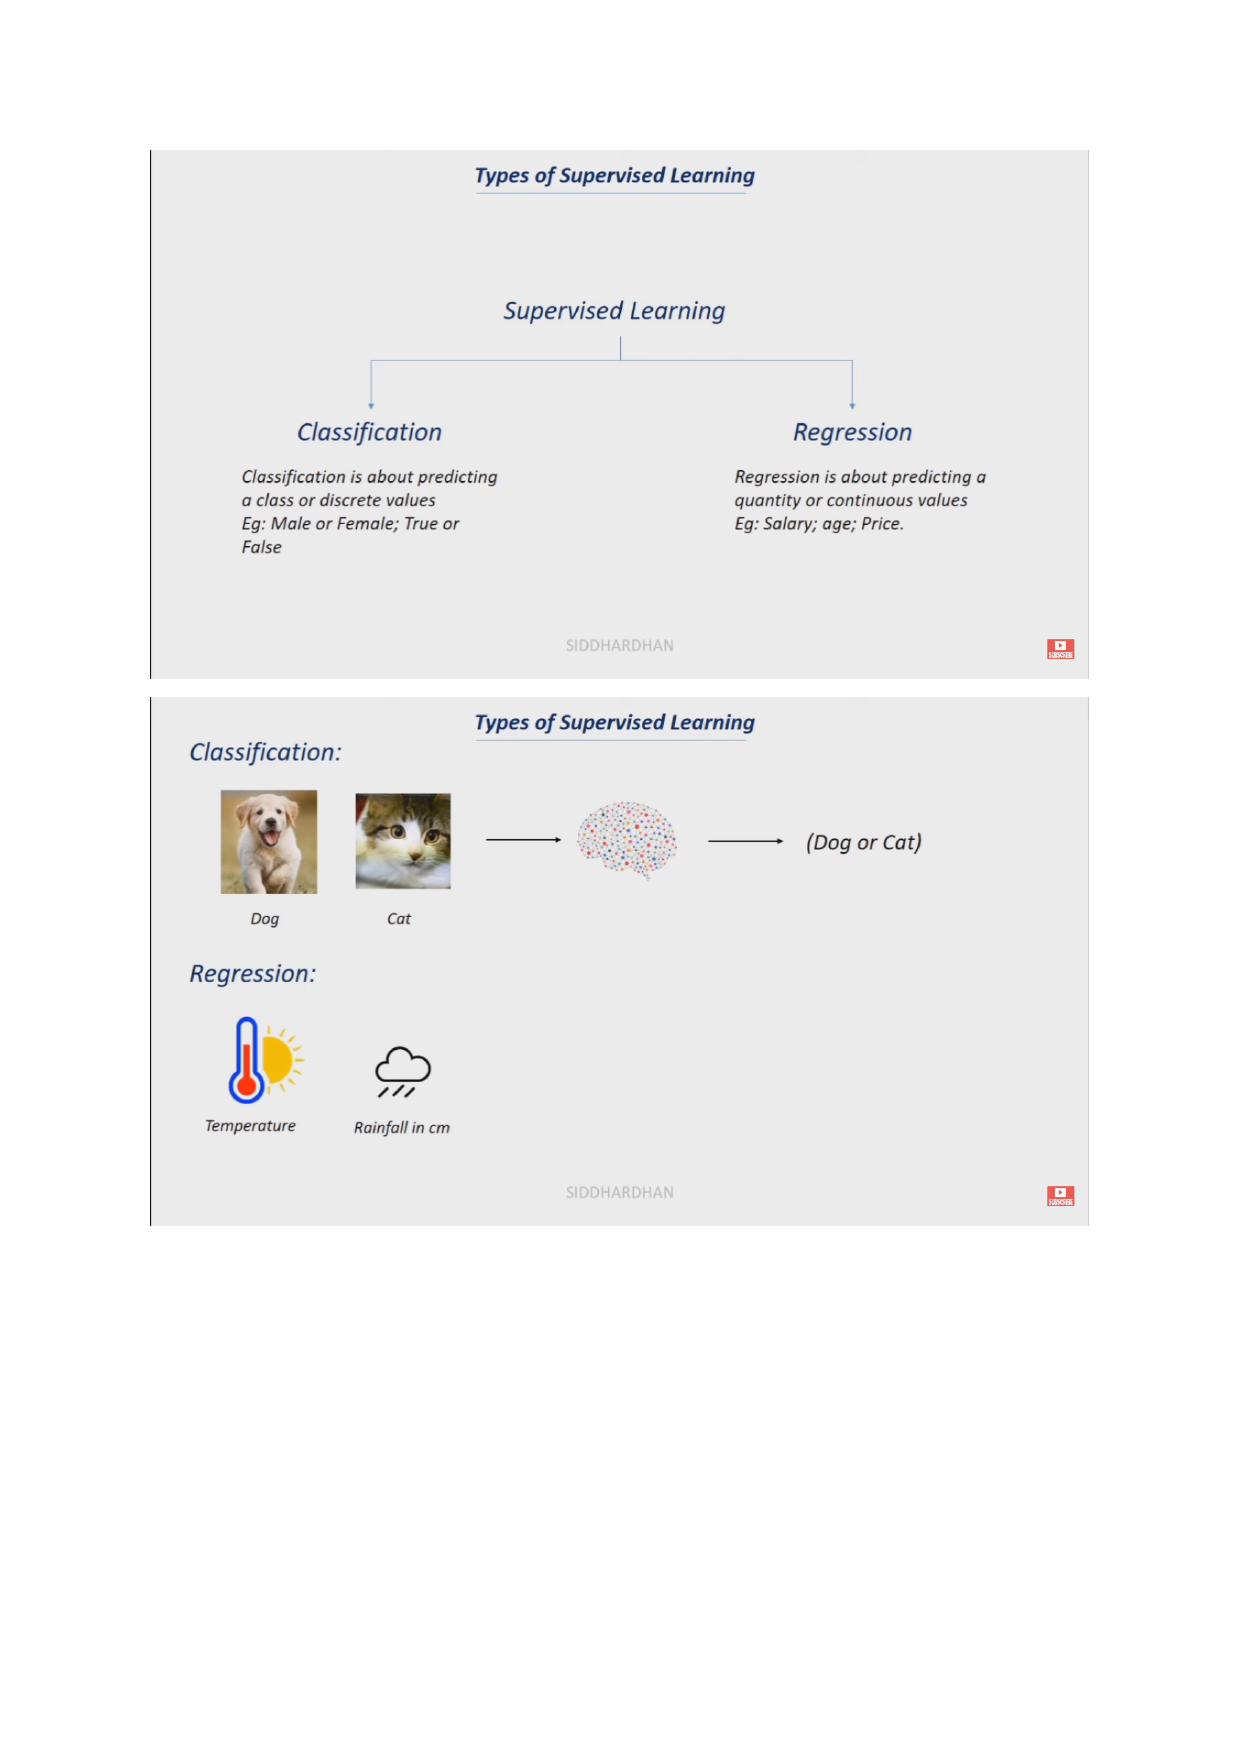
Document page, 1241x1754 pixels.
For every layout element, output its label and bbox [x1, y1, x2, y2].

picture [150, 697, 1089, 1226]
picture [150, 150, 1089, 679]
